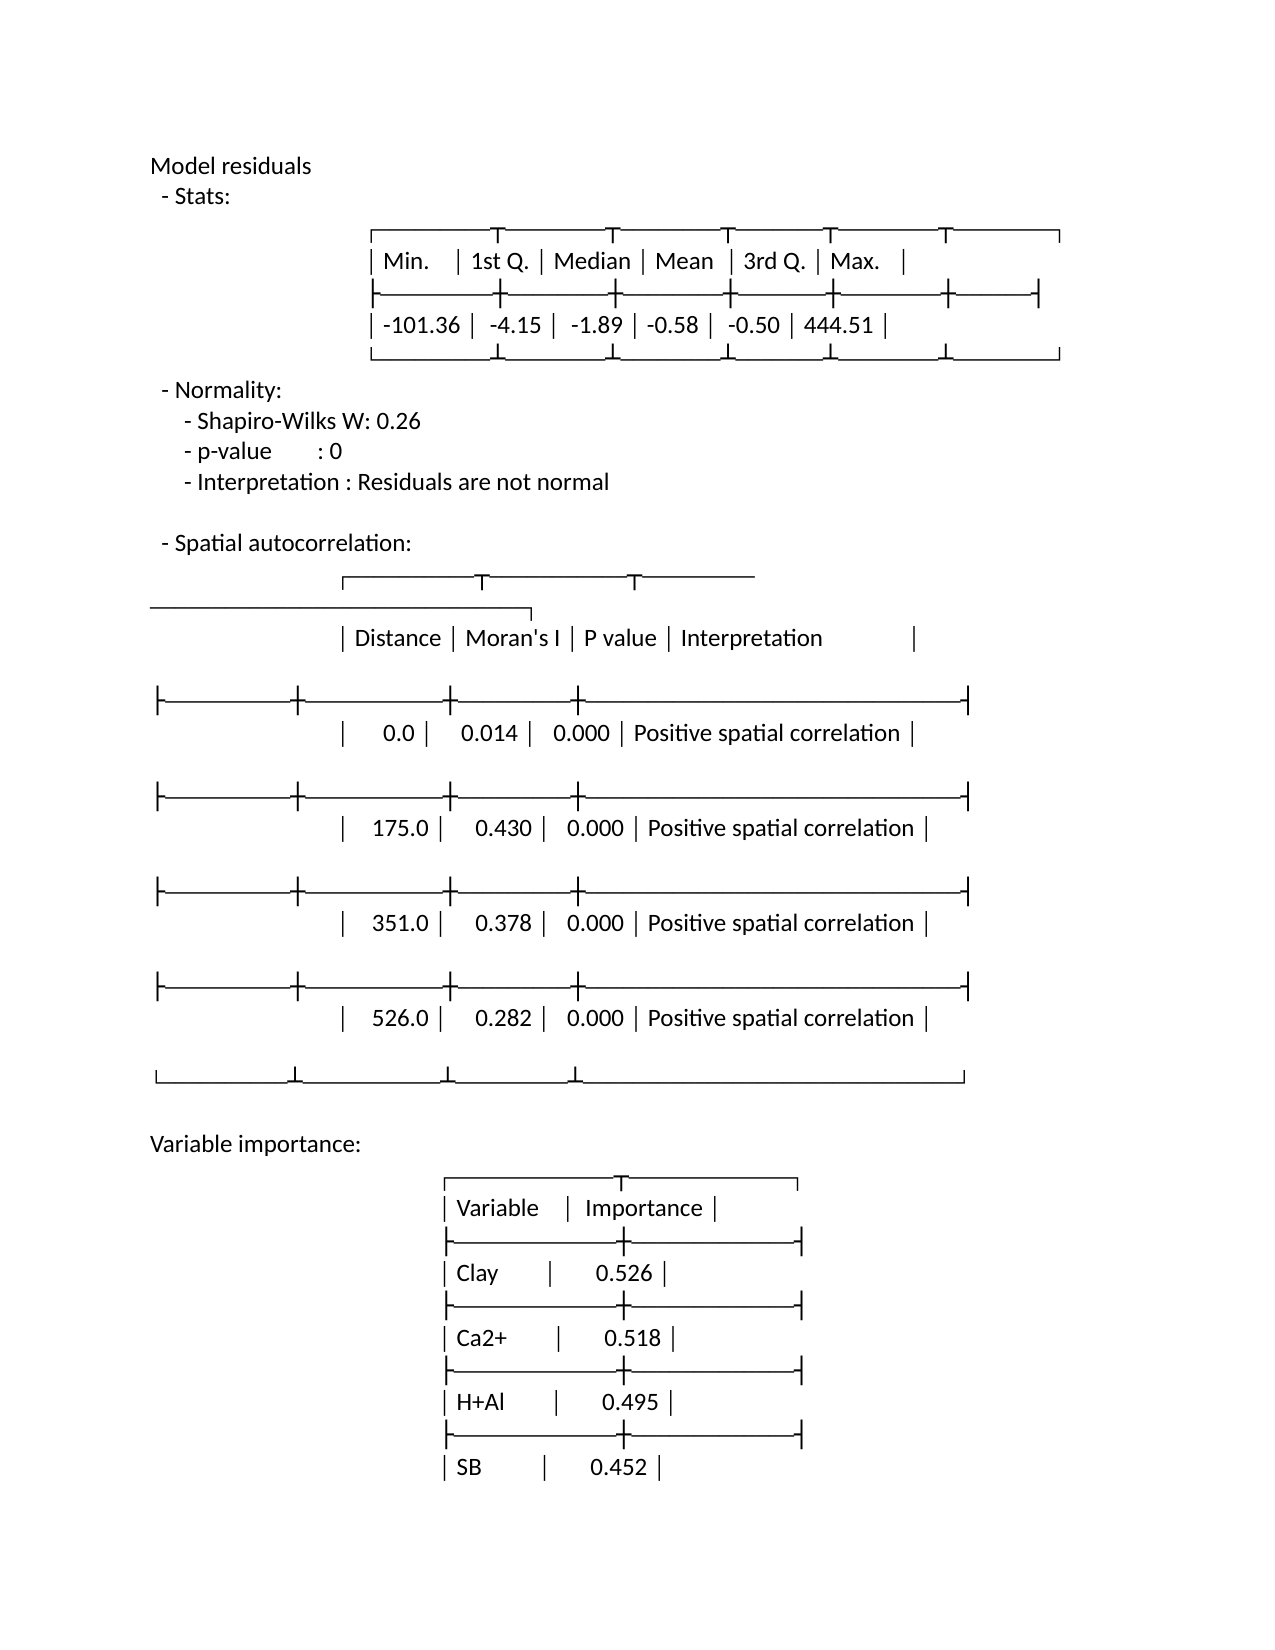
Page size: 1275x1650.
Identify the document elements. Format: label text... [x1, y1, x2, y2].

text ├──────────┼───────────┼─────────┼──────────────────────────────┤ [150, 652, 1125, 717]
text │ 526.0 │ 0.282 │ 0.000 │ Positive spatial correlation │ [150, 1002, 1125, 1033]
text │ H+Al │ 0.495 │ [150, 1386, 1125, 1417]
text Model residuals [150, 150, 1125, 181]
text │ 0.0 │ 0.014 │ 0.000 │ Positive spatial correlation │ [150, 717, 1125, 748]
text - Stats: [150, 181, 1125, 211]
text │ Ca2+ │ 0.518 │ [150, 1322, 1125, 1352]
text │ -101.36 │ -4.15 │ -1.89 │ -0.58 │ -0.50 │ 444.51 │ [150, 310, 1125, 340]
text - Shapiro-Wilks W: 0.26 [150, 405, 1125, 435]
text │ Distance │ Moran's I │ P value │ Interpretation │ [150, 622, 1125, 652]
text │ SB │ 0.452 │ [150, 1451, 1125, 1481]
text ├─────────────┼─────────────┤ [150, 1352, 1125, 1386]
text ├─────────────┼─────────────┤ [150, 1288, 1125, 1322]
text ├─────────────┼─────────────┤ [150, 1223, 1125, 1257]
text │ 175.0 │ 0.430 │ 0.000 │ Positive spatial correlation │ [150, 812, 1125, 843]
text - Normality: [150, 374, 1125, 405]
text ├─────────┼────────┼────────┼───────┼────────┼──────┤ [150, 276, 1125, 310]
text │ Variable │ Importance │ [150, 1193, 1125, 1223]
text ├──────────┼───────────┼─────────┼──────────────────────────────┤ [150, 938, 1125, 1002]
text │ 351.0 │ 0.378 │ 0.000 │ Positive spatial correlation │ [150, 907, 1125, 938]
text ├─────────────┼─────────────┤ [150, 1417, 1125, 1451]
text │ Clay │ 0.526 │ [150, 1257, 1125, 1288]
text ┌─────────────┬─────────────┐ [150, 1158, 1125, 1193]
text - Interpretation : Residuals are not normal [150, 466, 1125, 496]
text - p-value : 0 [150, 435, 1125, 466]
text - Spatial autocorrelation: [150, 527, 1125, 557]
text ┌─────────┬────────┬────────┬───────┬────────┬────────┐ [150, 211, 1125, 245]
text Variable importance: [150, 1128, 1125, 1158]
text ┌──────────┬───────────┬───────── ──────────────────────────────┐ [150, 557, 1125, 622]
text └──────────┴───────────┴─────────┴──────────────────────────────┘ [150, 1033, 1125, 1097]
text └─────────┴────────┴────────┴───────┴────────┴────────┘ [150, 340, 1125, 374]
text │ Min. │ 1st Q. │ Median │ Mean │ 3rd Q. │ Max. │ [150, 245, 1125, 276]
text ├──────────┼───────────┼─────────┼──────────────────────────────┤ [150, 748, 1125, 812]
text ├──────────┼───────────┼─────────┼──────────────────────────────┤ [150, 843, 1125, 907]
